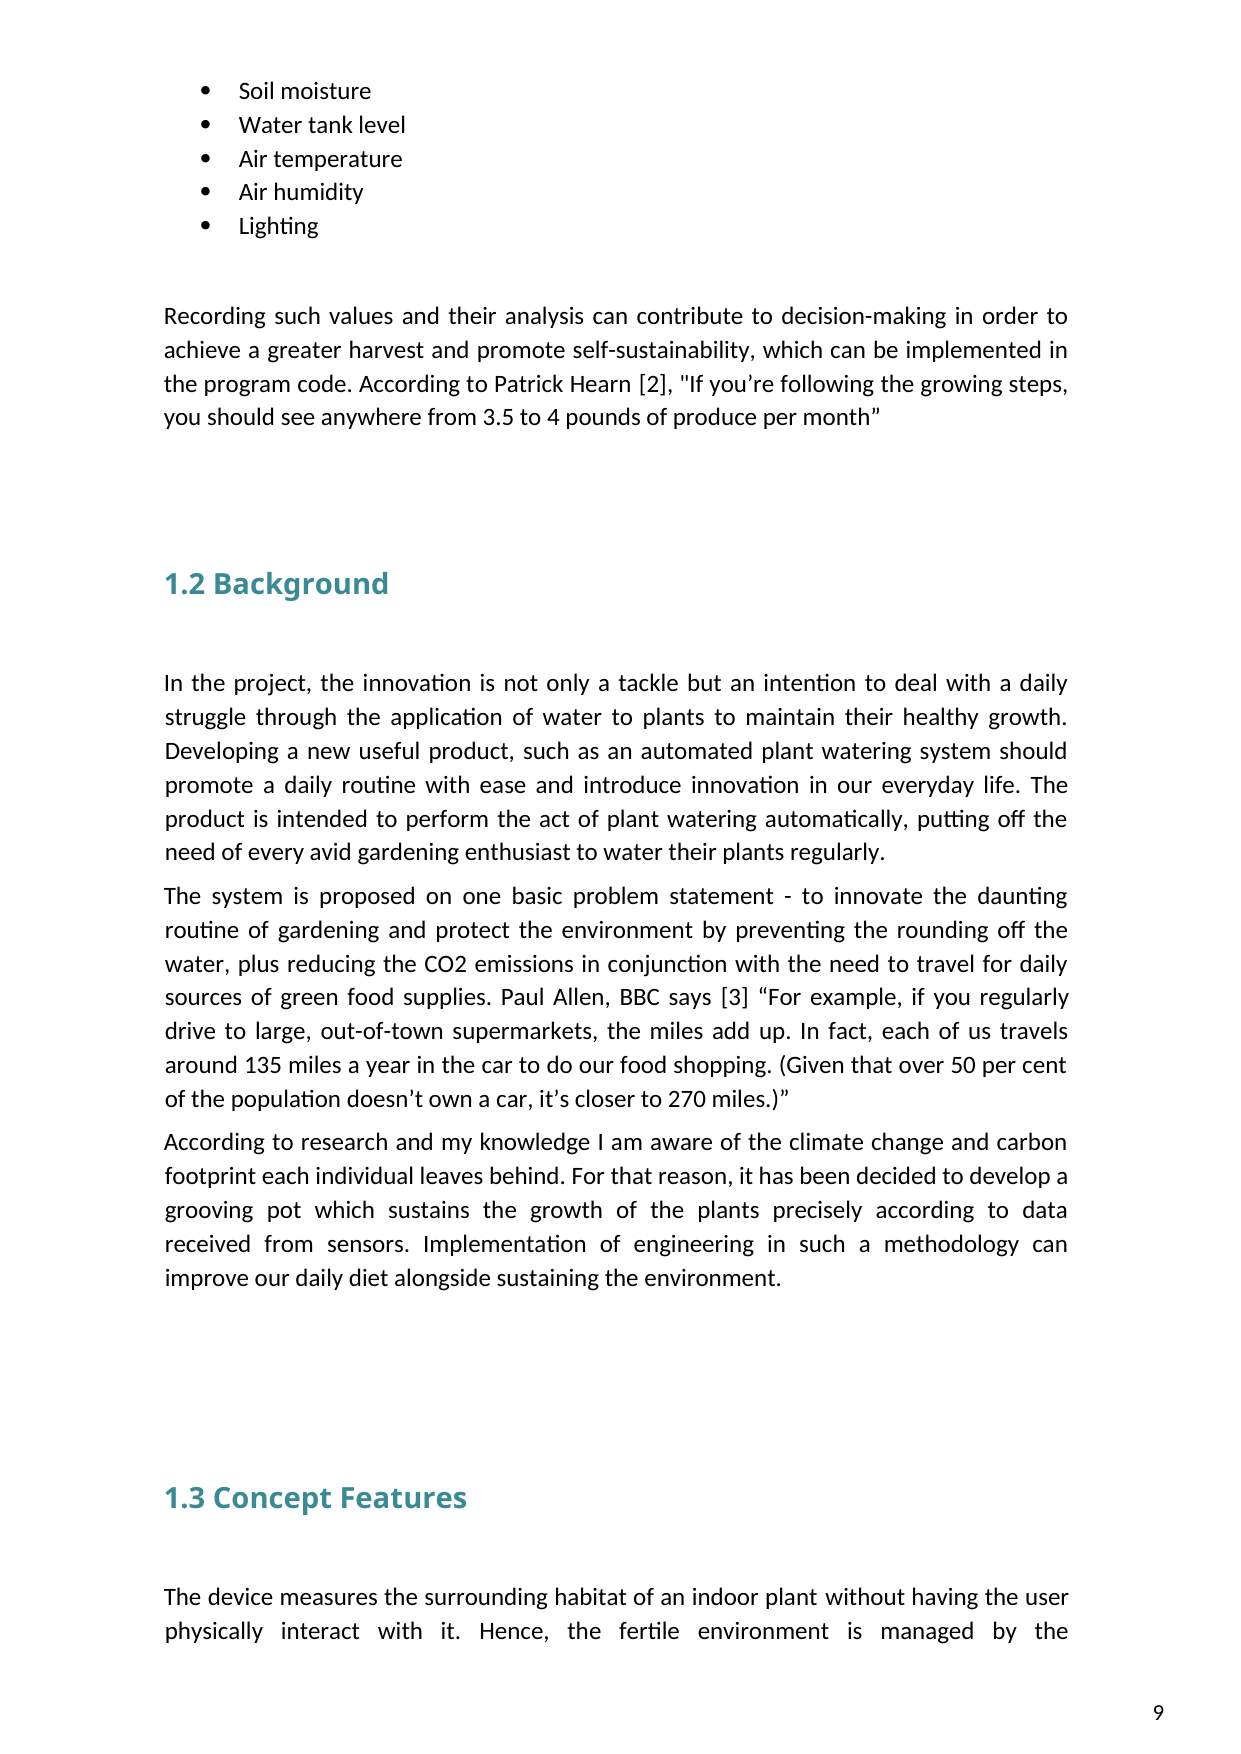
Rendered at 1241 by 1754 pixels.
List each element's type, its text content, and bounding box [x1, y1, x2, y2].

list Lighting [201, 210, 1069, 241]
list Air temperature [201, 143, 1069, 173]
text The system is proposed on one basic problem statement - to innovate the daunting routine of gardening and protect the environment by preventing the rounding off the water, plus reducing the CO2 emissions in conjunction with the need to travel for daily sources of green food supplies. Paul Allen, BBC says “For example, if you regularly drive to large, out-of-town supermarkets, the miles add up. In fact, each of us travels around 135 miles a year in the car to do our food shopping. (Given that over 50 per cent of the population doesn’t own a car, it’s closer to 270 miles.)” [163, 880, 1069, 1114]
text In the project, the innovation is not only a tackle but an intention to deal with a daily struggle through the application of water to plants to maintain their healthy growth. Developing a new useful product, such as an automated plant watering system should promote a daily routine with ease and introduce innovation in our everyday life. The product is intended to perform the act of plant watering automatically, putting off the need of every avid gardening enthusiast to water their plants regularly. [163, 667, 1069, 867]
list Air humidity [201, 177, 1069, 207]
text According to research and my knowledge I am aware of the climate change and carbon footprint each individual leaves behind. For that reason, it has been decided to develop a grooving pot which sustains the growth of the plants precisely according to data received from sensors. Implementation of engineering in such a methodology can improve our daily diet alongside sustaining the environment. [163, 1127, 1069, 1292]
subtitle 1.3 Concept Features [163, 1477, 1164, 1517]
list Soil moisture [201, 75, 1069, 106]
list Water tank level [201, 109, 1069, 139]
subtitle 1.2 Background [163, 564, 1164, 603]
text Recording such values and their analysis can contribute to decision-making in order to achieve a greater harvest and promote self-sustainability, which can be implemented in the program code. According to Patrick Hearn , "If you’re following the growing steps, you should see anywhere from 3.5 to 4 pounds of produce per month” [163, 300, 1069, 432]
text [163, 1581, 1069, 1645]
